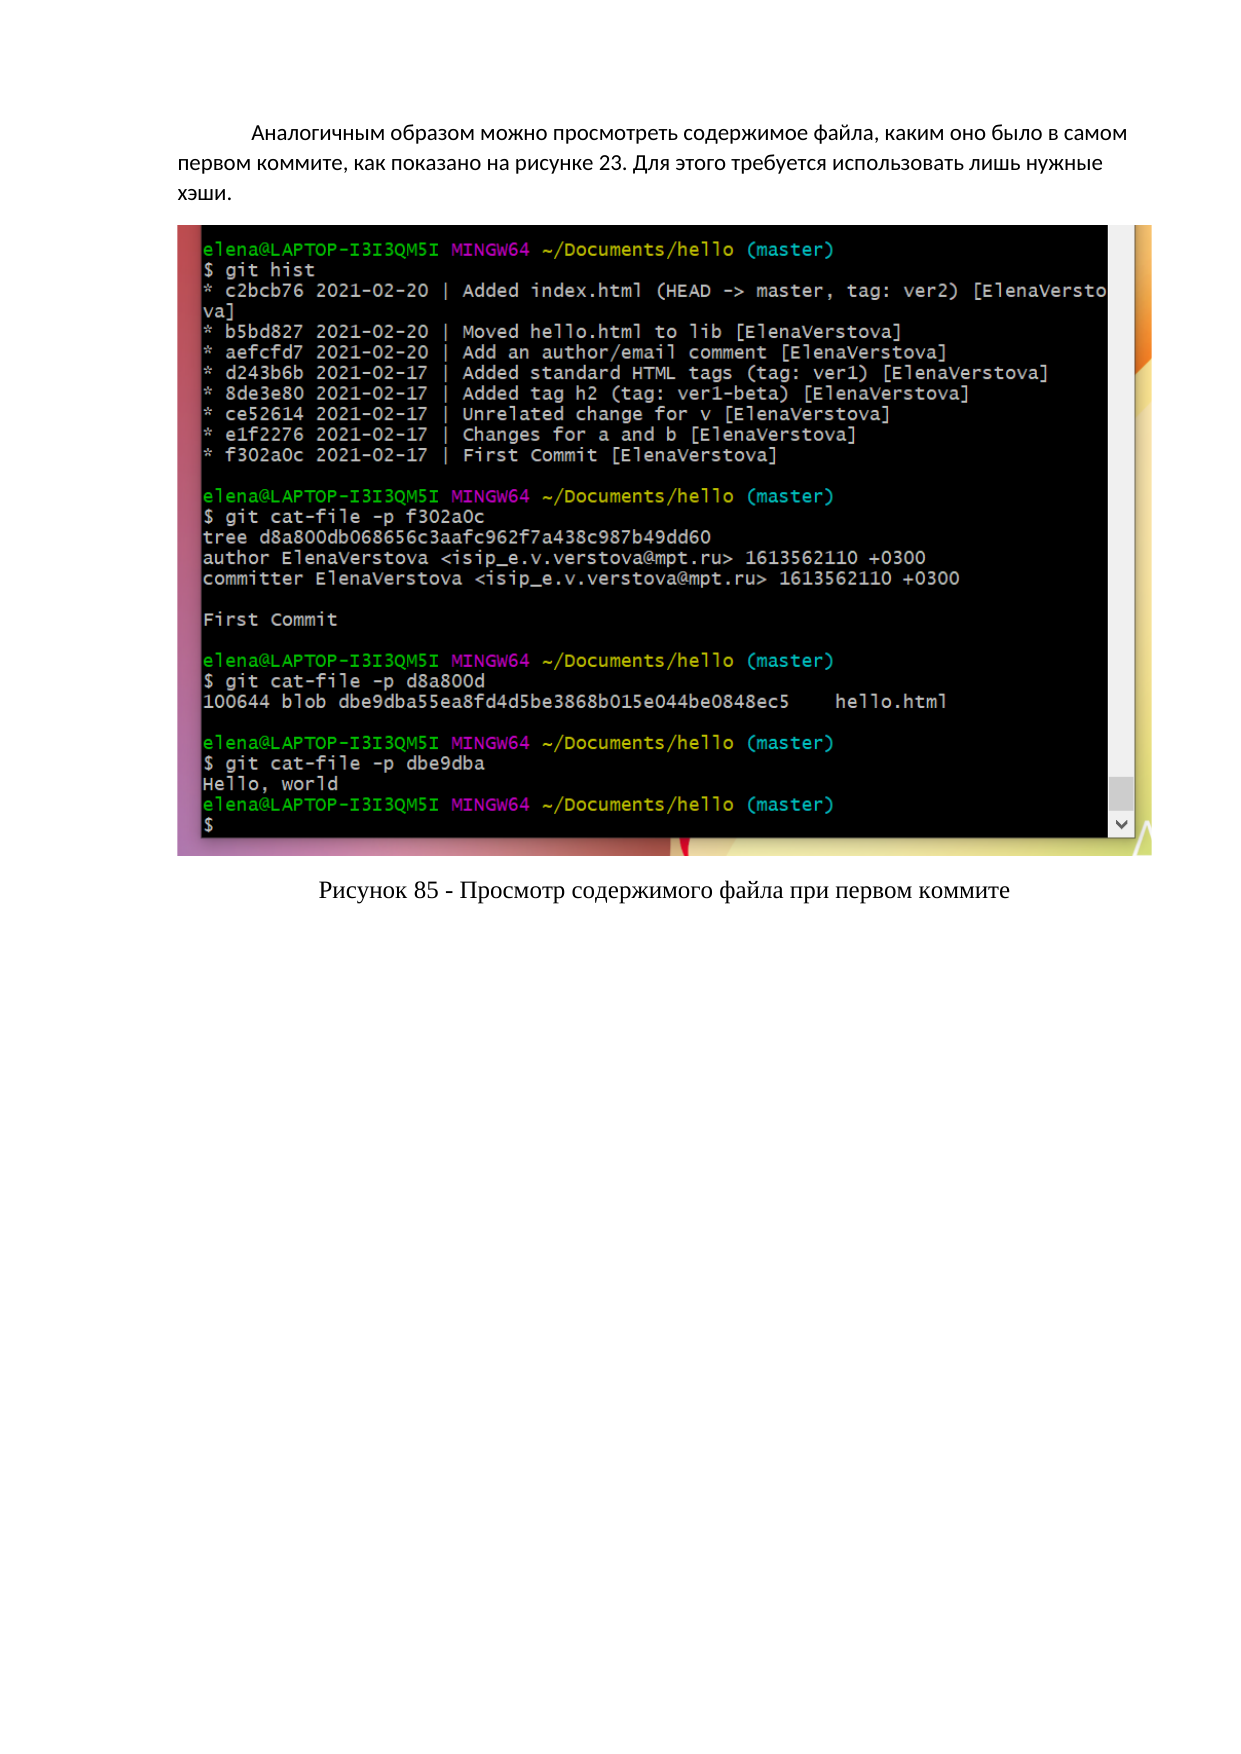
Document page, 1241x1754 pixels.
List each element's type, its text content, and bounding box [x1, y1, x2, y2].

text Аналогичным образом можно просмотреть содержимое файла, каким оно было в самом первом коммите, как показано на рисунке 23. Для этого требуется использовать лишь нужные хэши. [177, 118, 1152, 207]
picture [177, 225, 1152, 856]
text Рисунок 85 - Просмотр содержимого файла при первом коммите [177, 875, 1152, 903]
